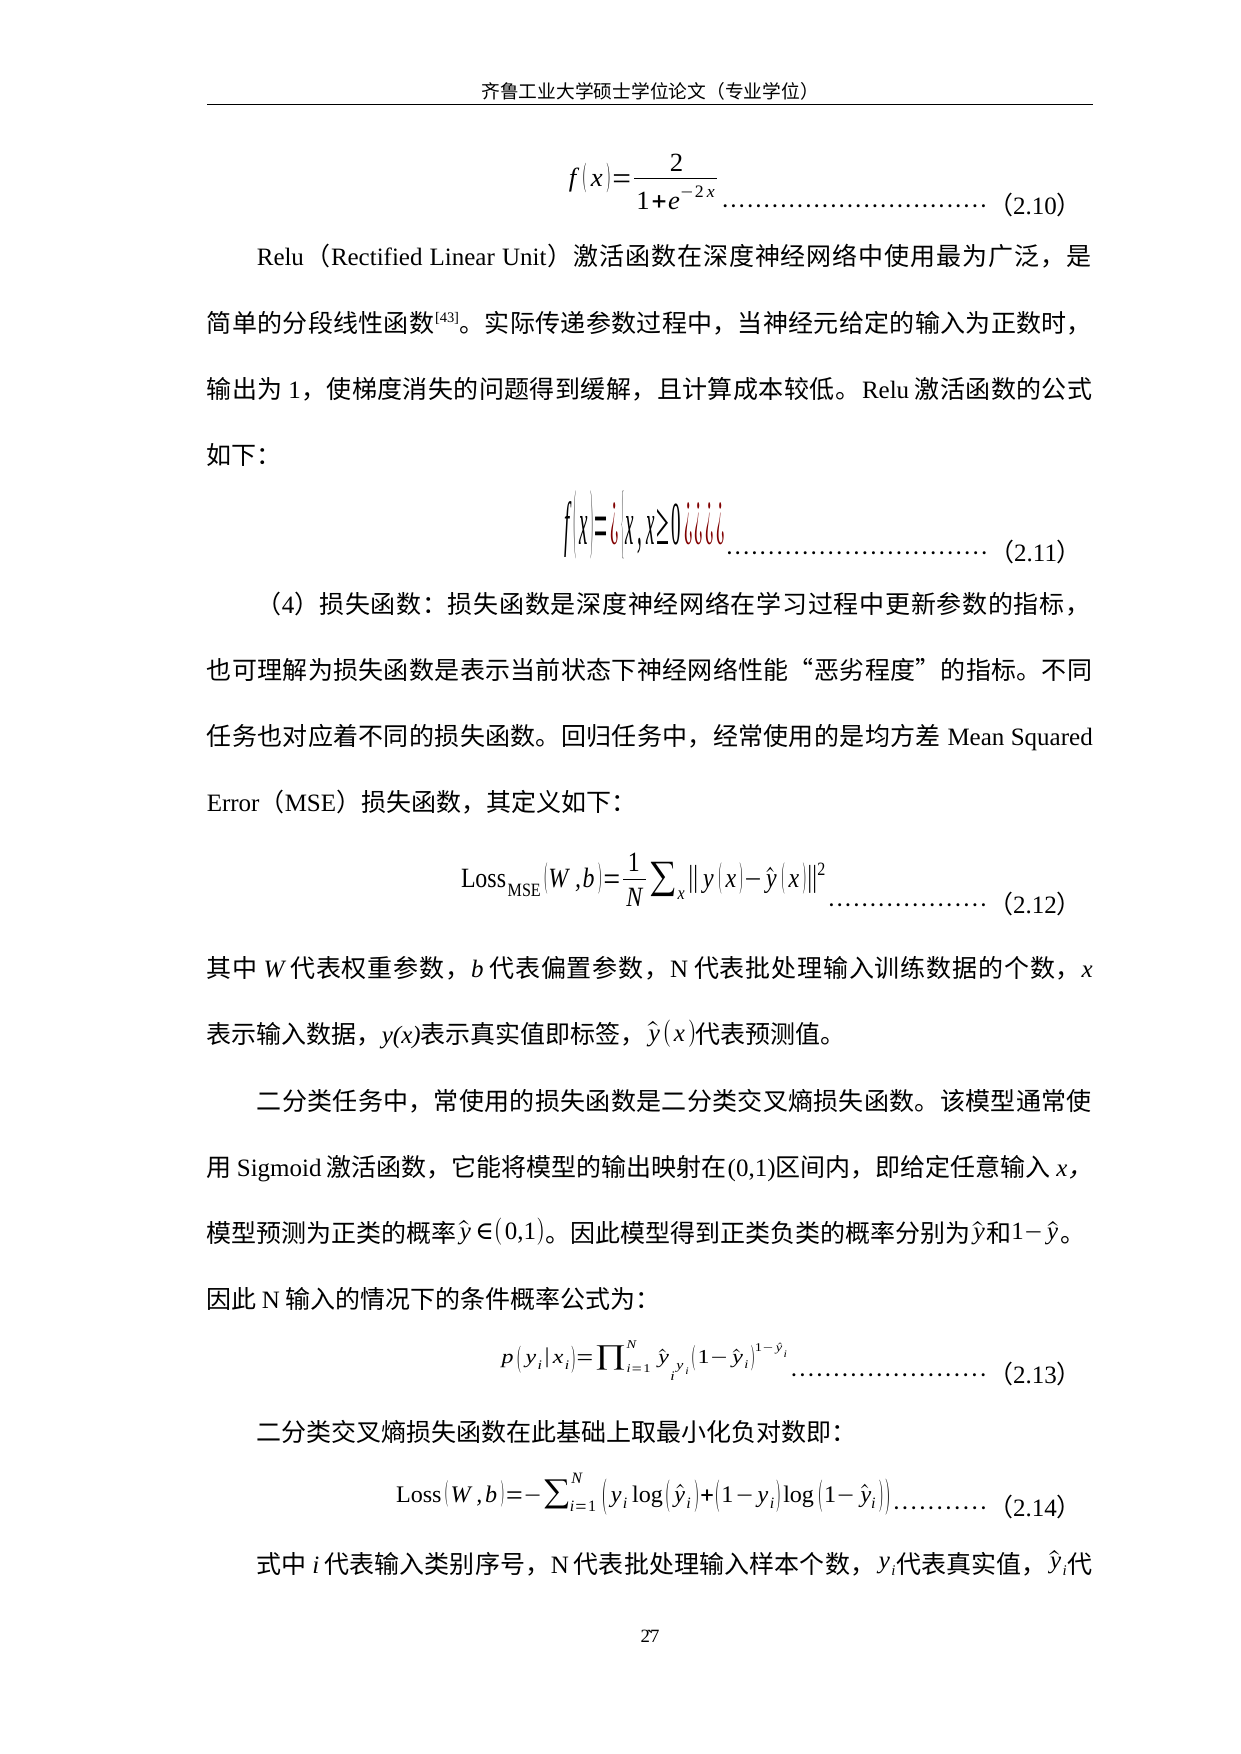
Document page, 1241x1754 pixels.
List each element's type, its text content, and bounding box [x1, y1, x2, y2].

text （2.12） [207, 834, 1093, 933]
text （2.11） [207, 487, 1093, 569]
text 二分类任务中，常使用的损失函数是二分类交叉熵损失函数。该模型通常使用Sigmoid激活函数，它能将模型的输出映射在(0,1)区间内，即给定任意输入x，模型预测为正类的概率。因此模型得到正类负类的概率分别为和。 [207, 1066, 1093, 1265]
text （2.10） [207, 148, 1093, 222]
text 因此N输入的情况下的条件概率公式为： [207, 1265, 1093, 1331]
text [207, 1530, 1093, 1596]
list 损失函数：损失函数是深度神经网络在学习过程中更新参数的指标，也可理解为损失函数是表示当前状态下神经网络性能“恶劣程度”的指标。不同任务也对应着不同的损失函数。回归任务中，经常使用的是均方差Mean Squared Error（MSE）损失函数，其定义如下： [207, 569, 1093, 834]
text Relu（Rectified Linear Unit）激活函数在深度神经网络中使用最为广泛，是简单的分段线性函数[43]。实际传递参数过程中，当神经元给定的输入为正数时，输出为1，使梯度消失的问题得到缓解，且计算成本较低。Relu激活函数的公式如下： [207, 222, 1093, 487]
text 其中W代表权重参数，b代表偏置参数，N代表批处理输入训练数据的个数，x表示输入数据，y(x)表示真实值即标签，代表预测值。 [207, 933, 1093, 1066]
text （2.14） [207, 1463, 1093, 1530]
text 二分类交叉熵损失函数在此基础上取最小化负对数即： [207, 1397, 1093, 1463]
text （2.13） [207, 1331, 1093, 1397]
